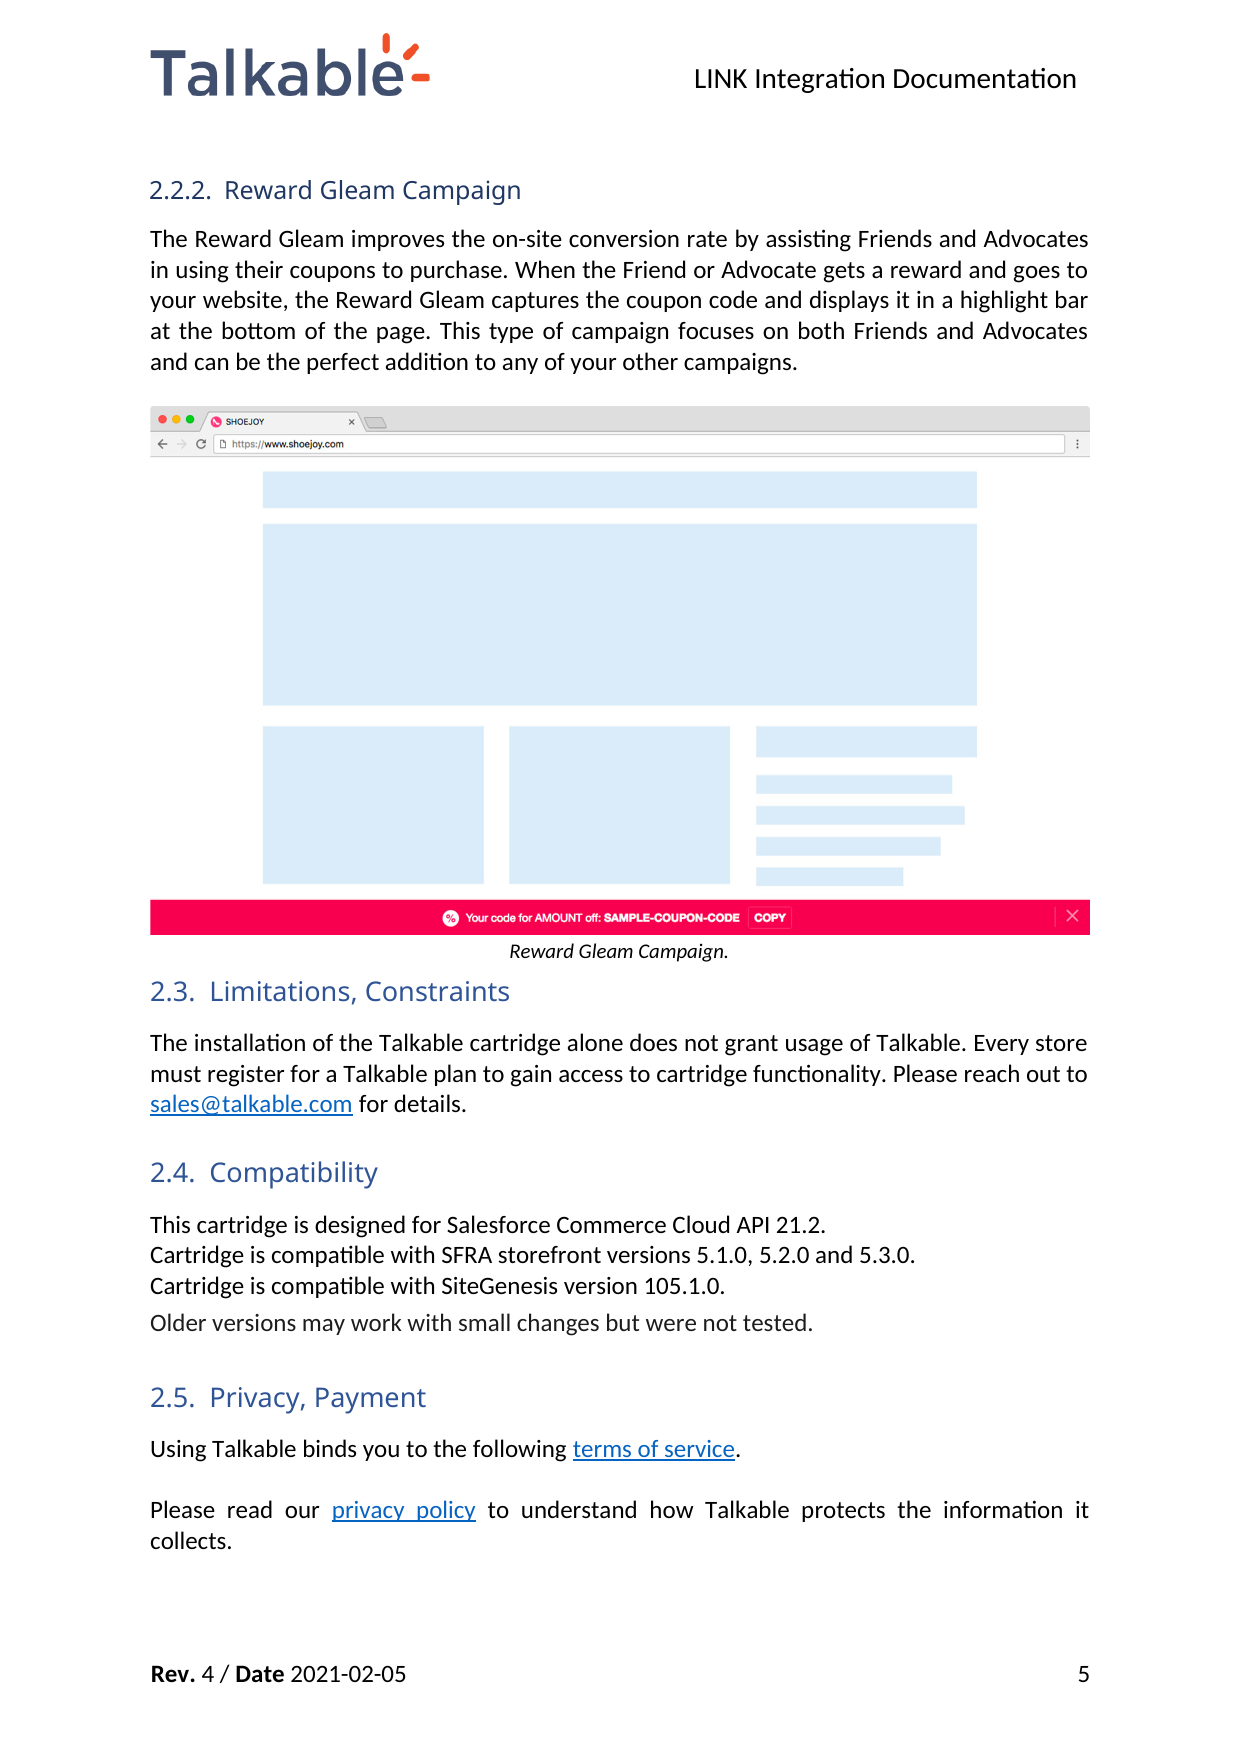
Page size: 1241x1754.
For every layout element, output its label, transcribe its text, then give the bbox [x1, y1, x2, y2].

text Reward Gleam Campaign. [150, 935, 1090, 964]
text The installation of the Talkable cartridge alone does not grant usage of Talkable. Every store must register for a Talkable plan to gain access to cartridge functionality. Please reach out to sales@talkable.com for details. [150, 1027, 1090, 1119]
text Please read our privacy policy to understand how Talkable protects the information it collects. [150, 1494, 1090, 1556]
subtitle Compatibility [150, 1153, 1090, 1190]
picture [150, 406, 1090, 935]
subtitle Reward Gleam Campaign [149, 172, 1090, 207]
picture [150, 33, 430, 96]
text This cartridge is designed for Salesforce Commerce Cloud API 21.2. [150, 1209, 1090, 1239]
list Cartridge is compatible with SFRA storefront versions 5.1.0, 5.2.0 and 5.3.0. [150, 1239, 1090, 1270]
subtitle Limitations, Constraints [150, 972, 1090, 1009]
text The Reward Gleam improves the on-site conversion rate by assisting Friends and Advocates in using their coupons to purchase. When the Friend or Advocate gets a reward and goes to your website, the Reward Gleam captures the coupon code and displays it in a highlight bar at the bottom of the page. This type of campaign focuses on both Friends and Advocates and can be the perfect addition to any of your other campaigns. [150, 223, 1090, 376]
text Using Talkable binds you to the following terms of service. [150, 1433, 1090, 1464]
list Cartridge is compatible with SiteGenesis version 105.1.0. [150, 1270, 1090, 1300]
text Older versions may work with small changes but were not tested. [150, 1307, 1090, 1337]
subtitle Privacy, Payment [150, 1378, 1090, 1415]
